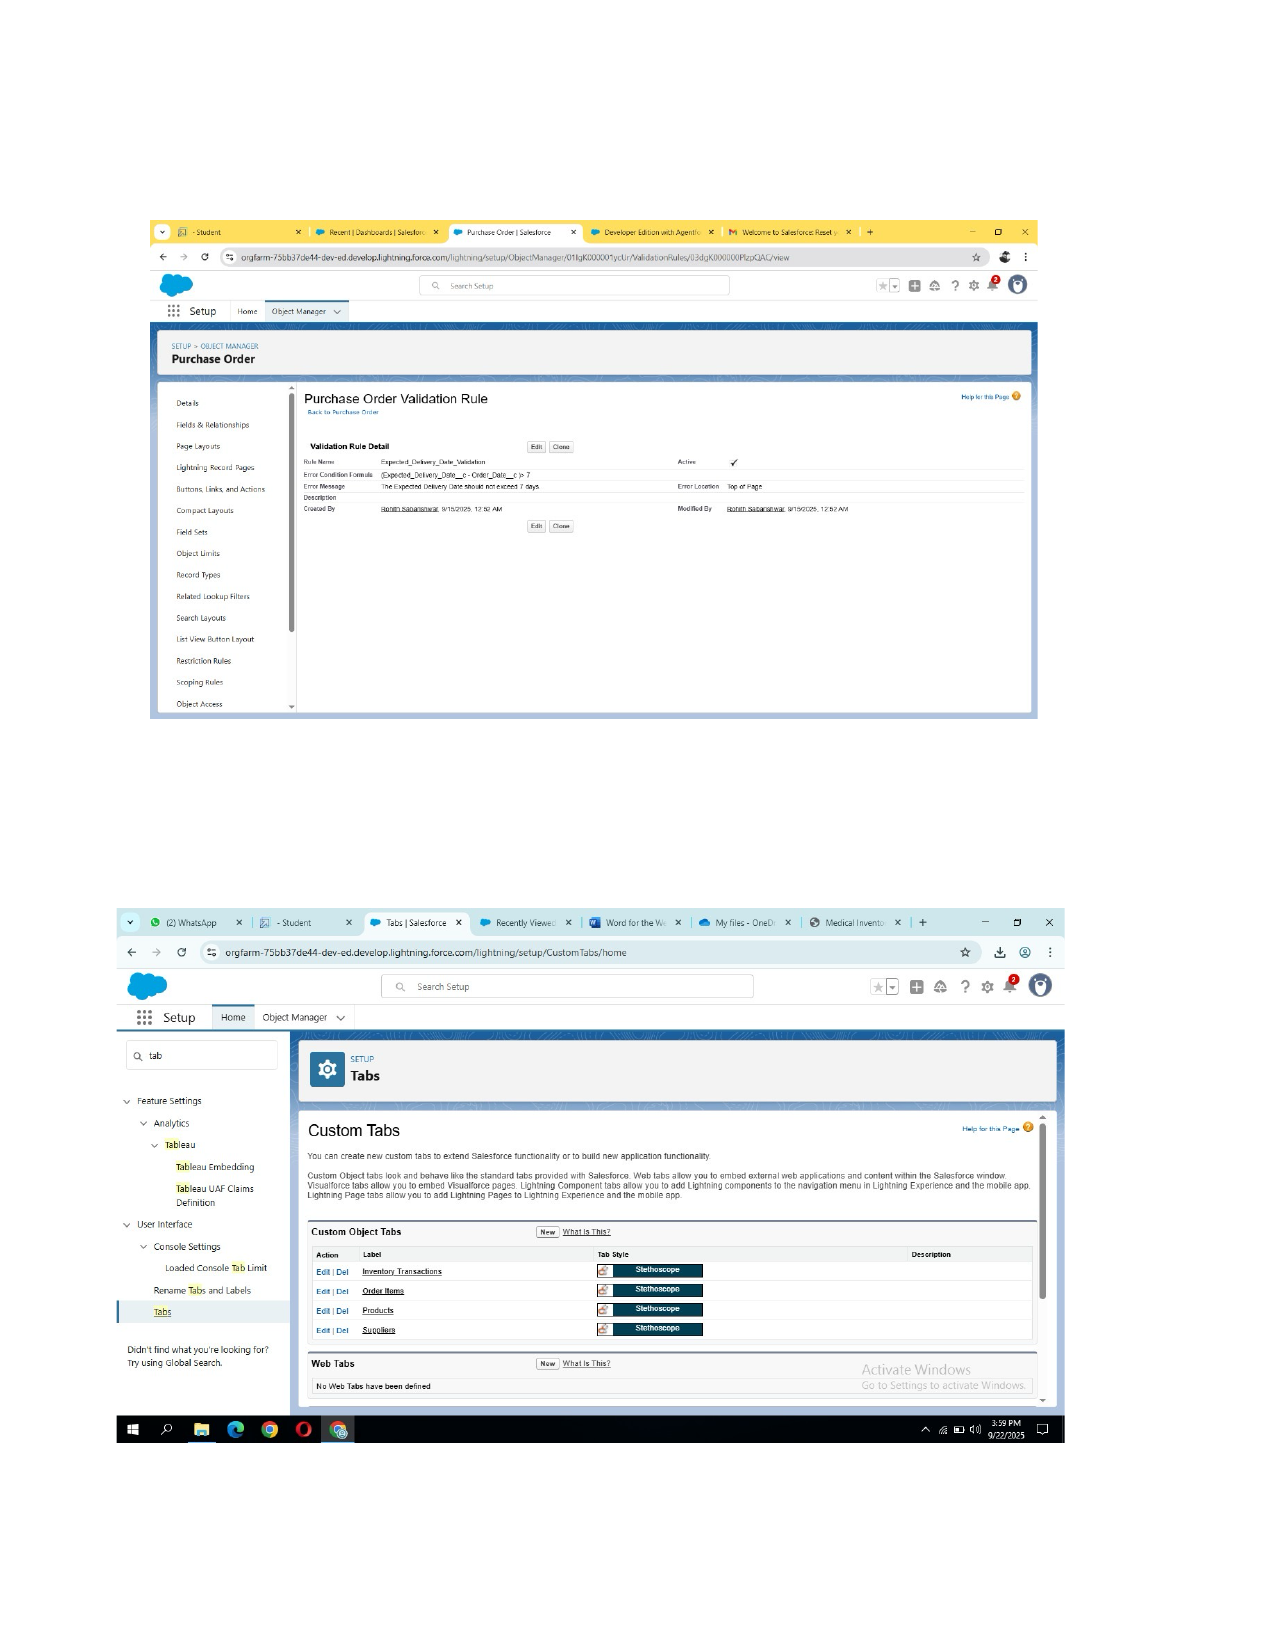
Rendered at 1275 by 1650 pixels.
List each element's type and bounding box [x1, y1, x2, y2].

picture [116, 908, 1065, 1443]
picture [150, 220, 1038, 719]
